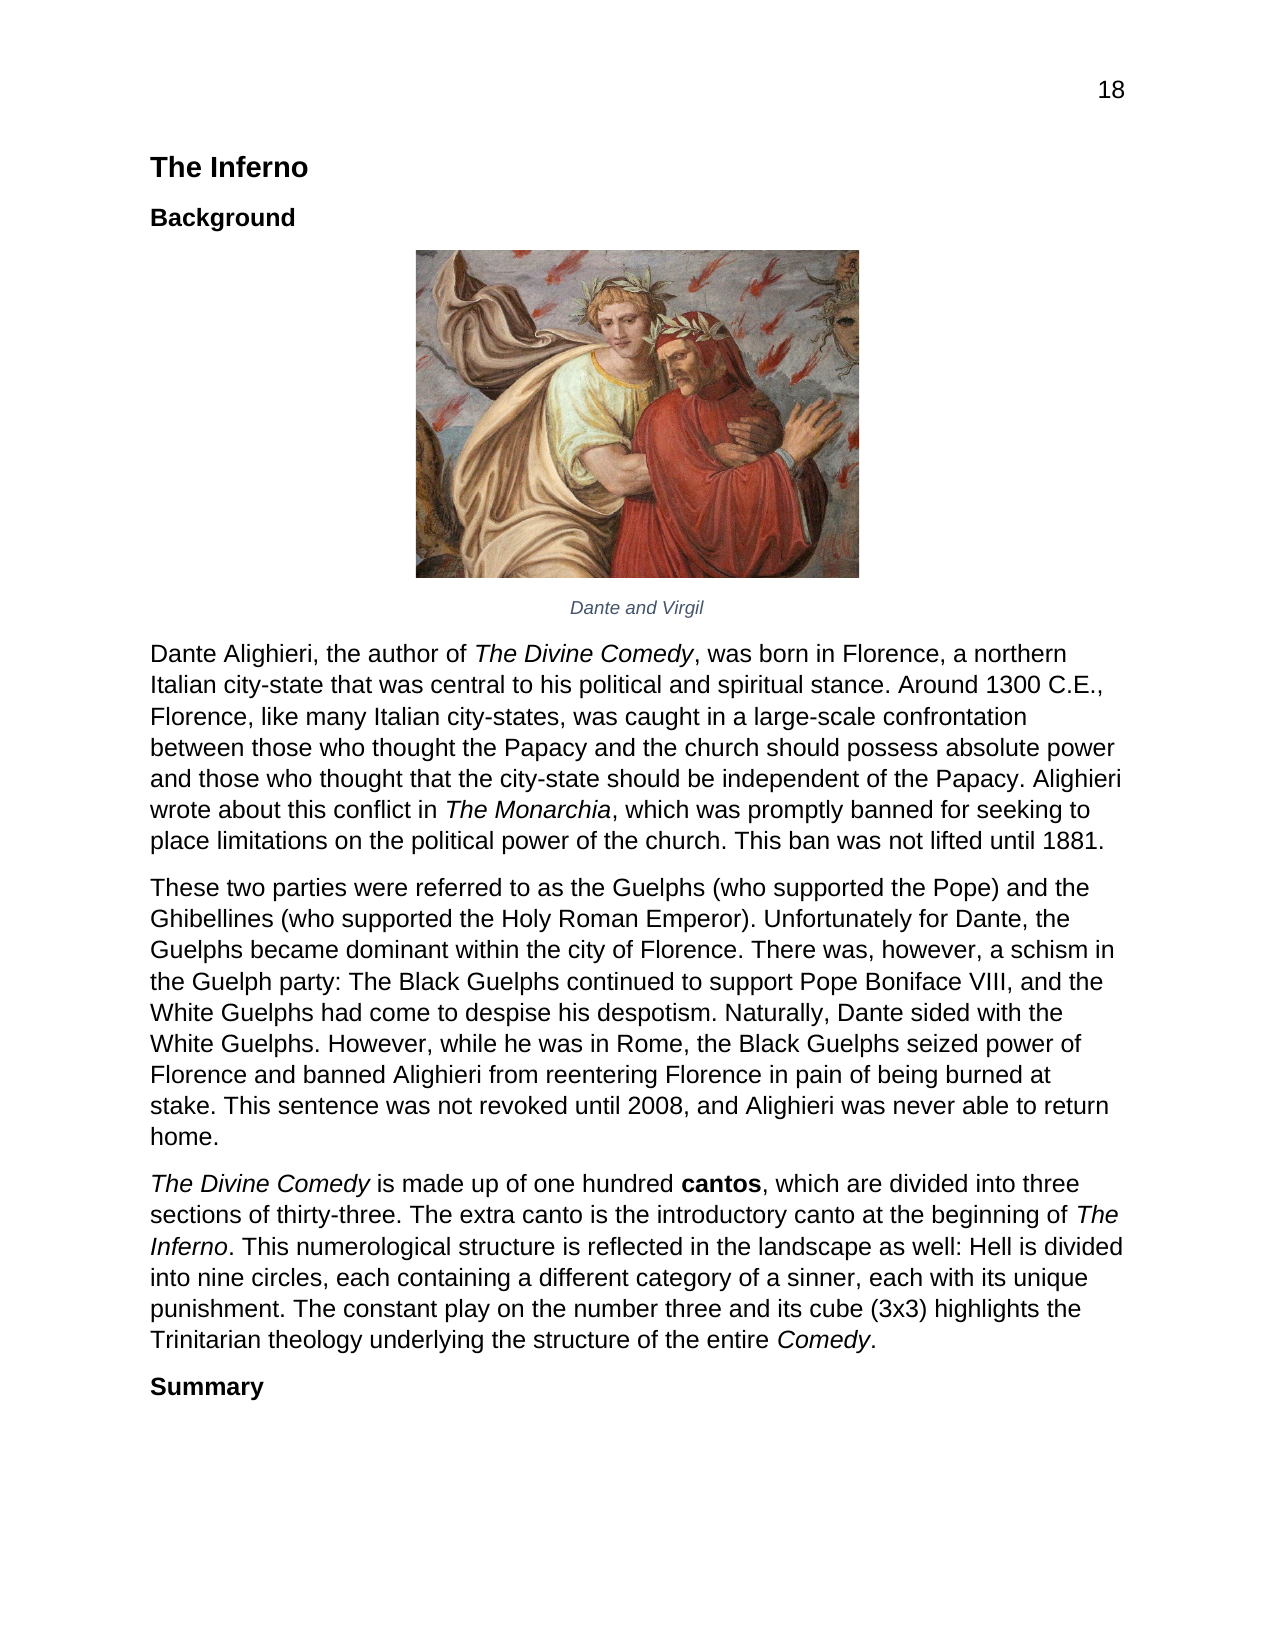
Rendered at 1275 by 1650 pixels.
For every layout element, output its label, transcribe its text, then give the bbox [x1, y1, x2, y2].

subtitle Background [150, 203, 1125, 232]
subtitle Summary [150, 1372, 1125, 1401]
text These two parties were referred to as the Guelphs (who supported the Pope) and the Ghibellines (who supported the Holy Roman Emperor). Unfortunately for Dante, the Guelphs became dominant within the city of Florence. There was, however, a schism in the Guelph party: The Black Guelphs continued to support Pope Boniface VIII, and the White Guelphs had come to despise his despotism. Naturally, Dante sided with the White Guelphs. However, while he was in Rome, the Black Guelphs seized power of Florence and banned Alighieri from reentering Florence in pain of being burned at stake. This sentence was not revoked until 2008, and Alighieri was never able to return home. [150, 873, 1125, 1150]
subtitle The Inferno [150, 150, 1125, 183]
text Dante Alighieri, the author of The Divine Comedy, was born in Florence, a northern Italian city-state that was central to his political and spiritual stance. Around 1300 C.E., Florence, like many Italian city-states, was caught in a large-scale confrontation between those who thought the Papacy and the church should possess absolute power and those who thought that the city-state should be independent of the Papacy. Alighieri wrote about this conflict in The Monarchia, which was promptly banned for seeking to place limitations on the political power of the church. This ban was not lifted until 1881. [150, 639, 1125, 854]
text The Divine Comedy is made up of one hundred cantos, which are divided into three sections of thirty-three. The extra canto is the introductory canto at the beginning of The Inferno. This numerological structure is reflected in the landscape as well: Hell is divided into nine circles, each containing a different category of a sinner, each with its unique punishment. The constant play on the number three and its cube (3x3) highlights the Trinitarian theology underlying the structure of the entire Comedy. [150, 1169, 1125, 1353]
picture [415, 250, 860, 578]
text Dante and Virgil [150, 597, 1125, 618]
